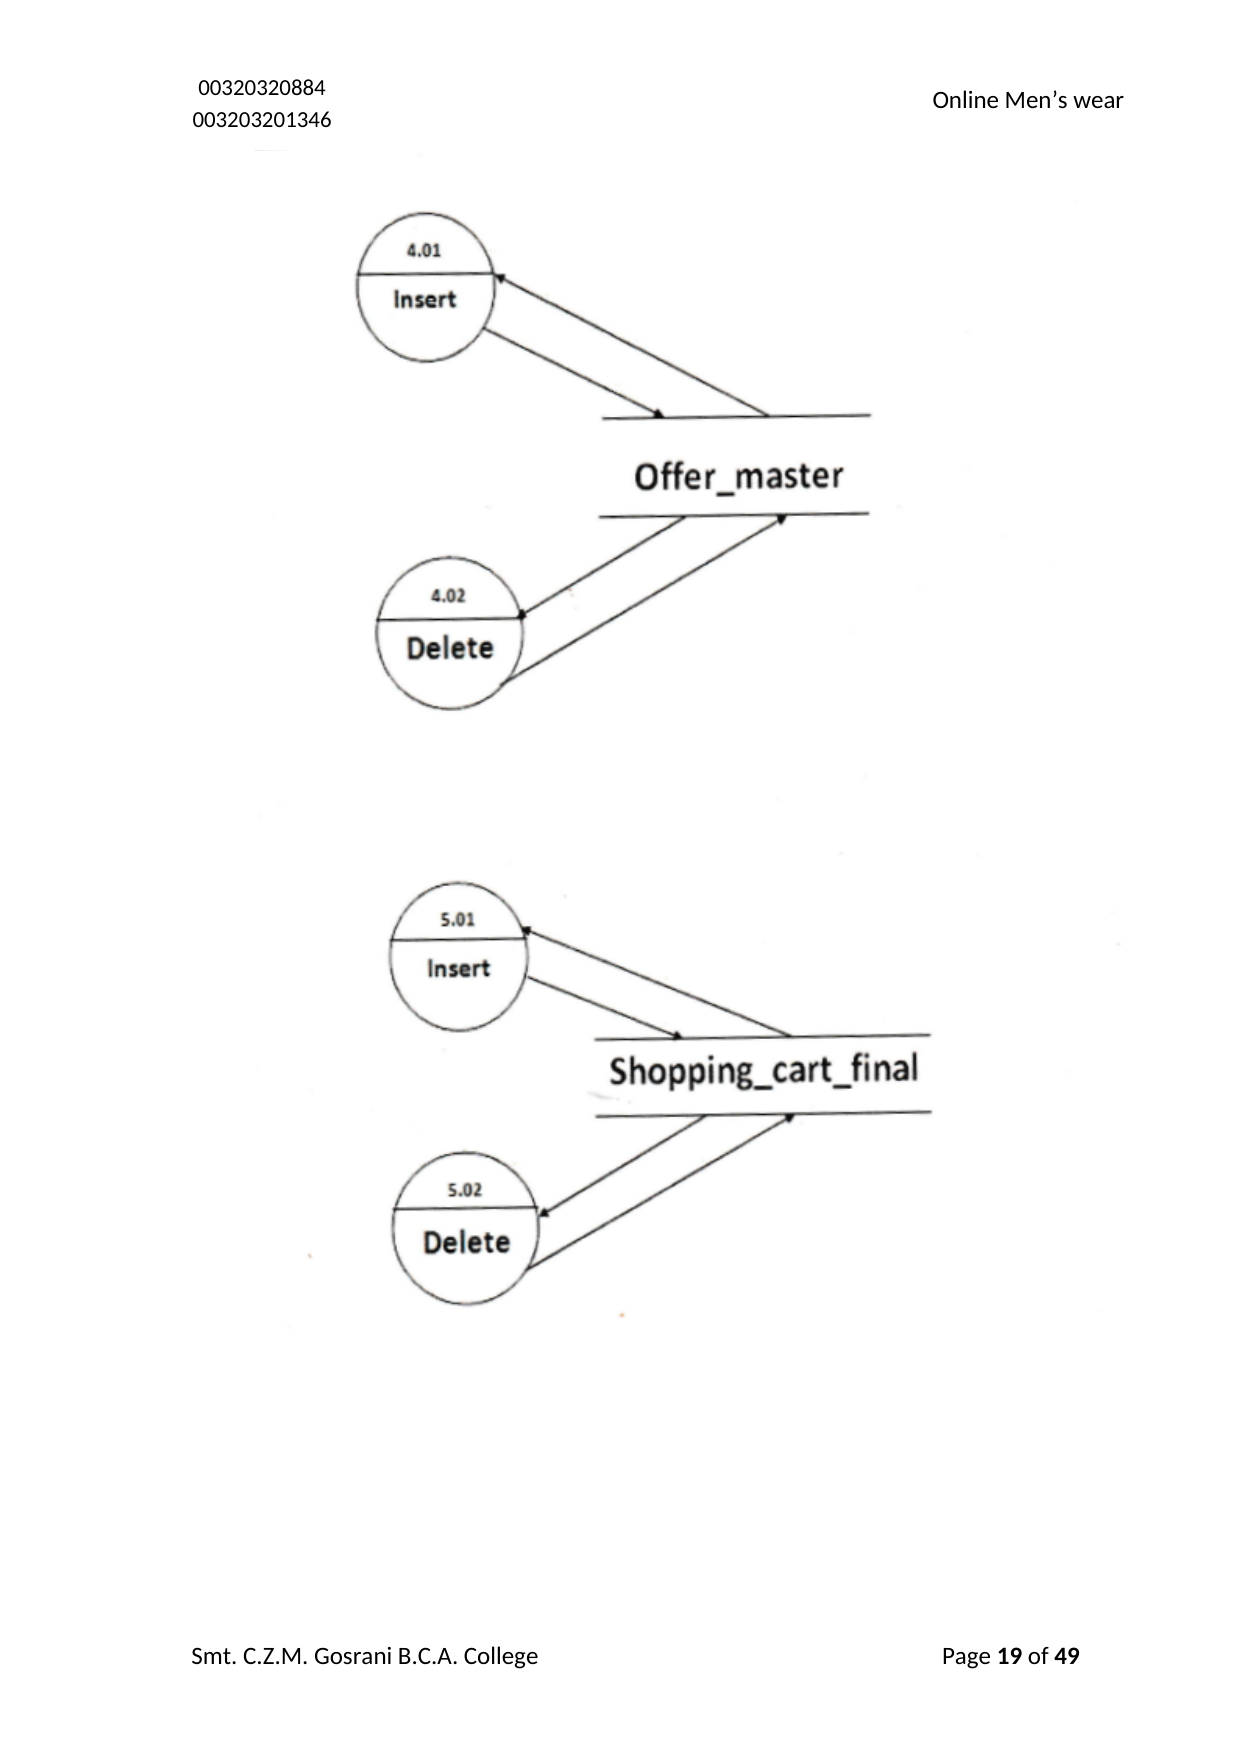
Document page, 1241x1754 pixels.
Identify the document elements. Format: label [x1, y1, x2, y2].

picture [255, 150, 1166, 1345]
